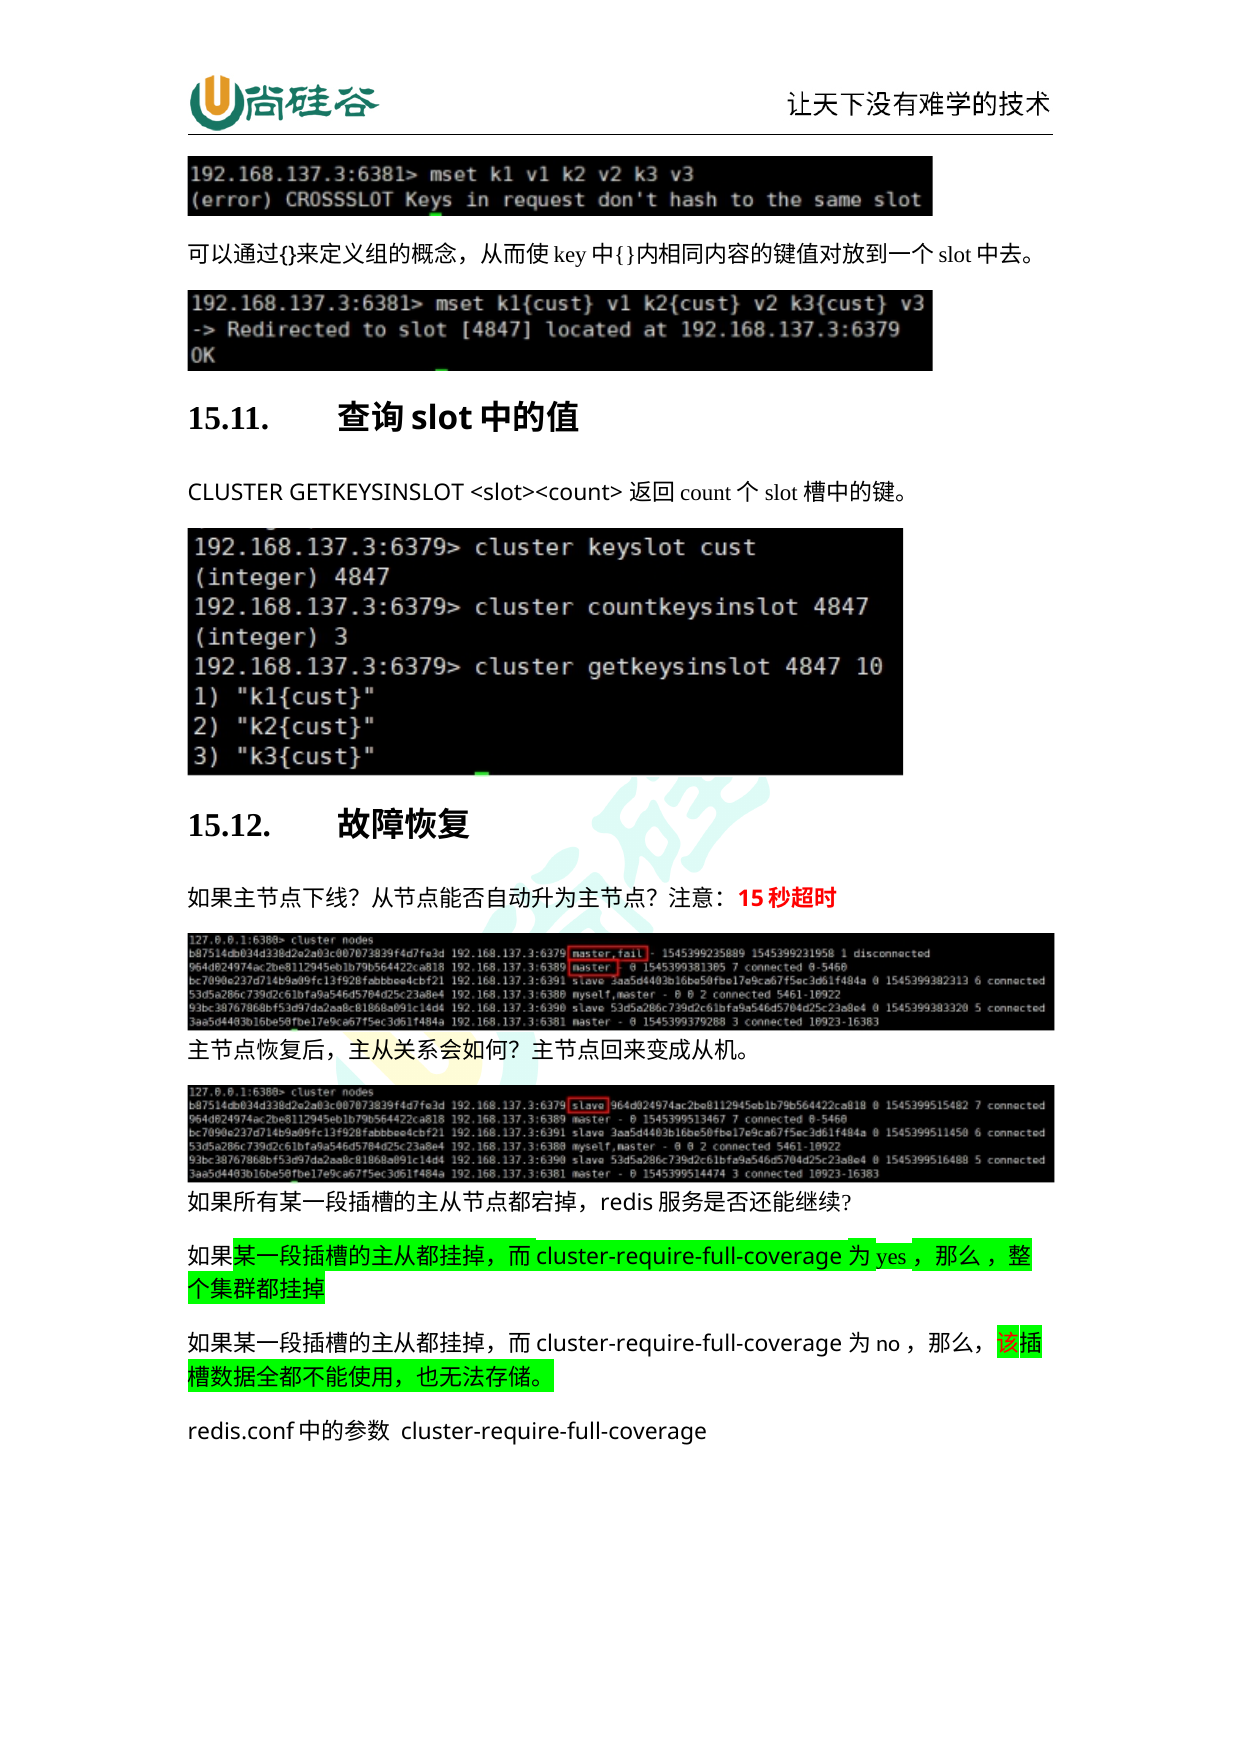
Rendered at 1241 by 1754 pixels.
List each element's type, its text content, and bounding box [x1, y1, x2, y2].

text 如果某一段插槽的主从都挂掉，而cluster-require-full-coverage 为yes ，那么 ，整个集群都挂掉 [325, 1238, 1053, 1304]
text 如果主节点下线？从节点能否自动升为主节点？注意：15秒超时 [187, 880, 1053, 913]
picture [187, 1085, 1056, 1184]
picture [187, 933, 1056, 1032]
picture [187, 528, 904, 777]
text 如果所有某一段插槽的主从节点都宕掉，redis服务是否还能继续? [187, 1184, 1053, 1217]
picture [187, 290, 933, 371]
text 主节点恢复后，主从关系会如何？主节点回来变成从机。 [187, 1032, 1053, 1065]
text 可以通过{}来定义组的概念，从而使key中{}内相同内容的键值对放到一个slot中去。 [187, 236, 1053, 270]
list 故障恢复 [187, 797, 1053, 846]
text 如果某一段插槽的主从都挂掉，而cluster-require-full-coverage 为no ，那么，该插槽数据全都不能使用，也无法存储。 [187, 1325, 1053, 1392]
list 查询slot中的值 [187, 391, 1053, 439]
picture [187, 156, 933, 216]
text CLUSTER GETKEYSINSLOT <slot><count> 返回 count 个 slot 槽中的键。 [187, 474, 1053, 507]
picture [187, 73, 1053, 132]
text redis.conf中的参数 cluster-require-full-coverage [187, 1413, 1053, 1446]
